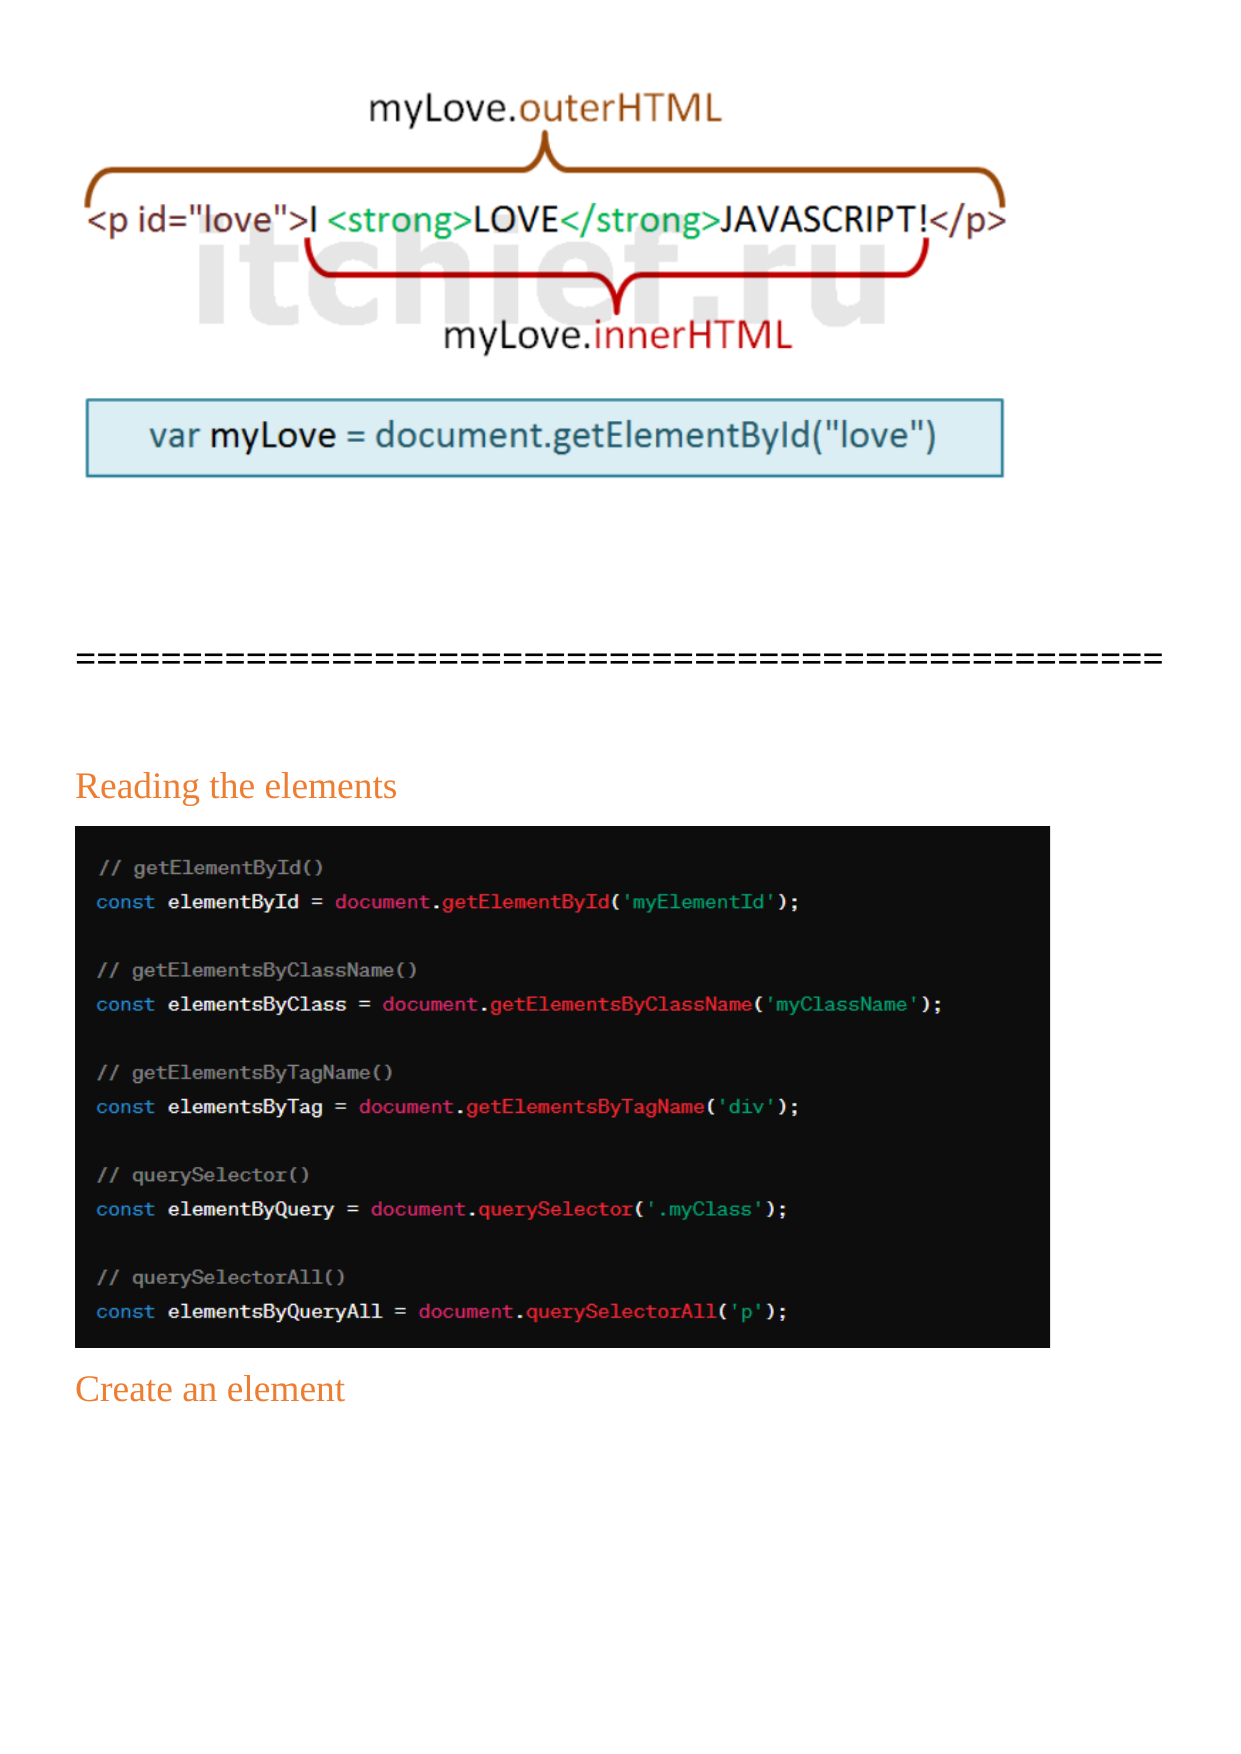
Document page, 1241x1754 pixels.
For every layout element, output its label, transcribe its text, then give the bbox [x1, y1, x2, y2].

picture [75, 75, 1016, 492]
text Reading the elements [75, 763, 1165, 806]
picture [75, 826, 1050, 1348]
text =================================================== [75, 637, 1165, 680]
text Create an element [75, 1366, 1165, 1409]
